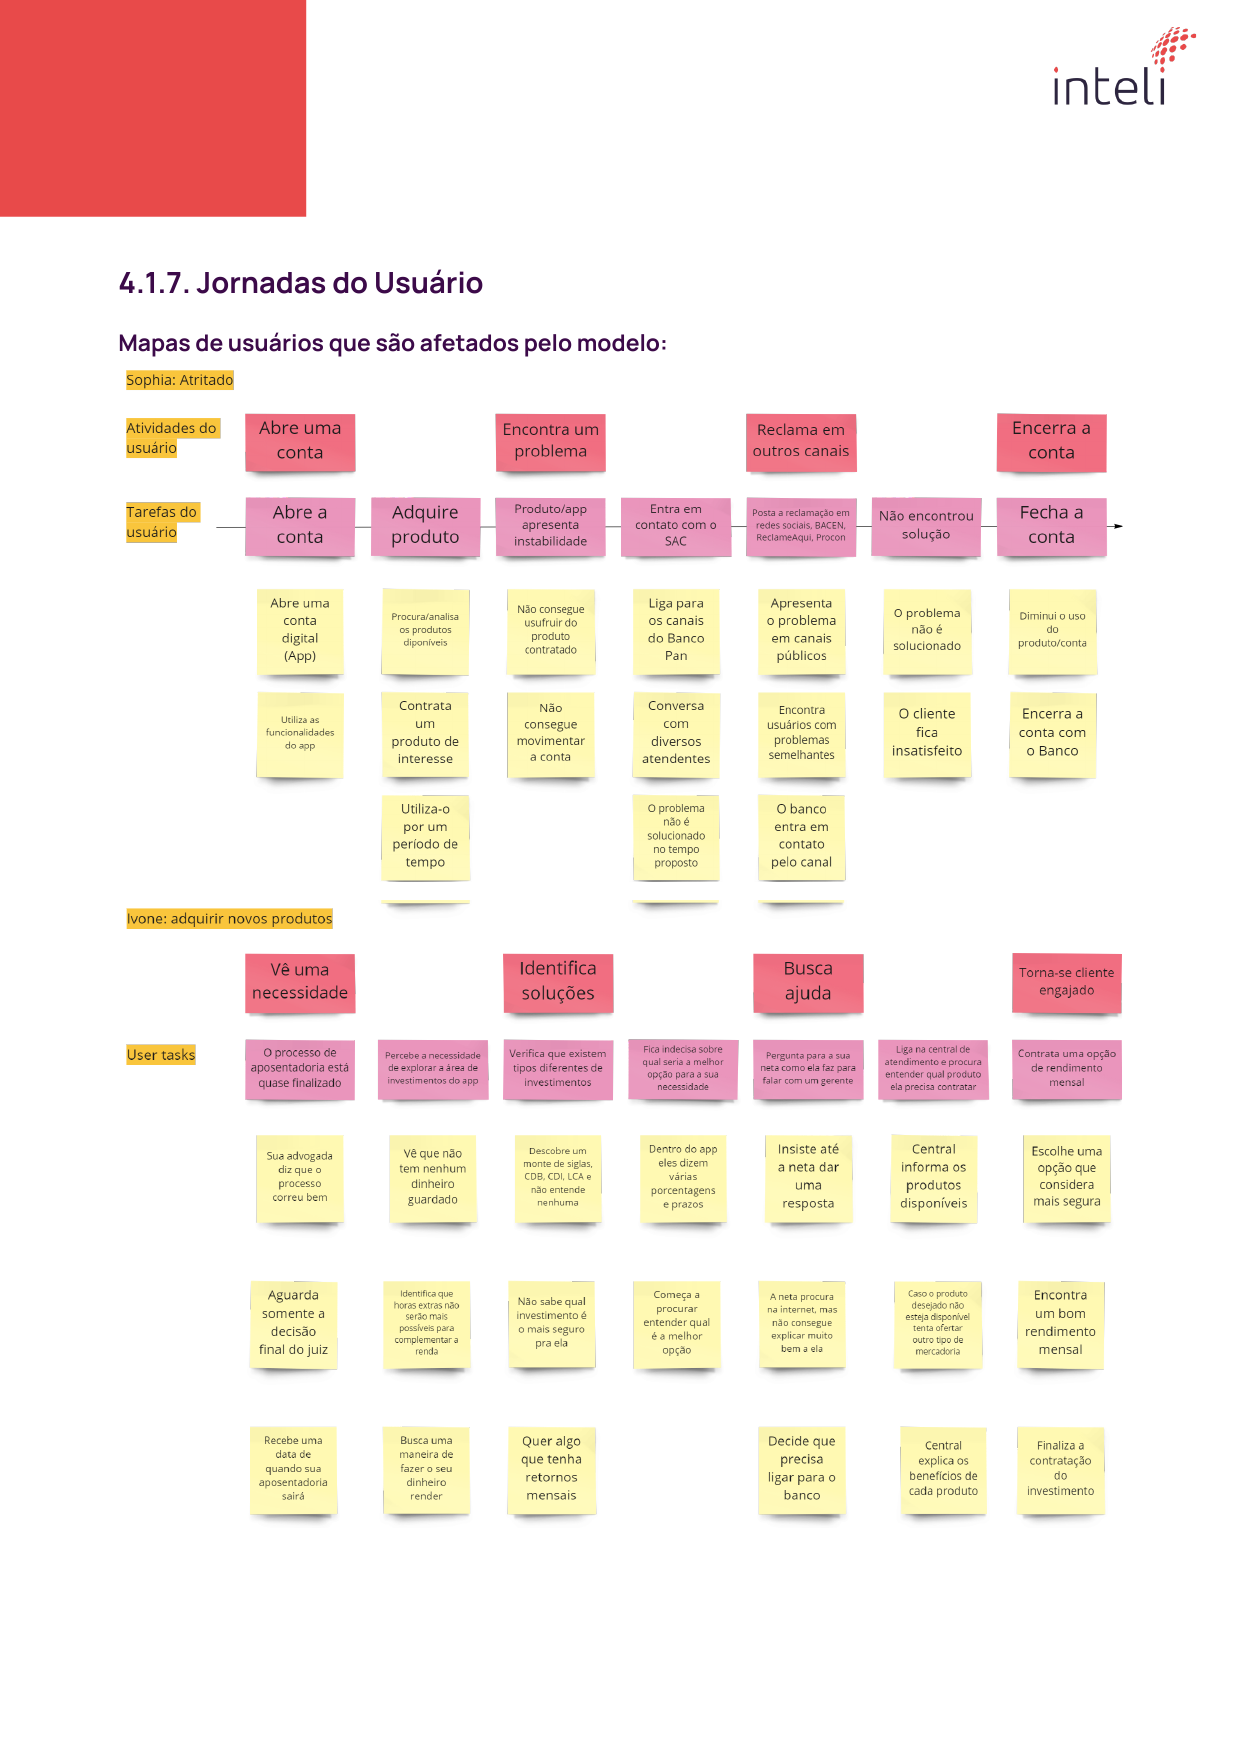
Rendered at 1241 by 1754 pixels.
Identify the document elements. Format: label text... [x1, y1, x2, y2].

subtitle Mapas de usuários que são afetados pelo modelo: [118, 327, 1122, 358]
picture [1054, 27, 1197, 105]
picture [118, 900, 1123, 1528]
picture [118, 362, 1123, 882]
subtitle 4.1.7. Jornadas do Usuário [118, 262, 1122, 302]
picture [0, 0, 307, 217]
